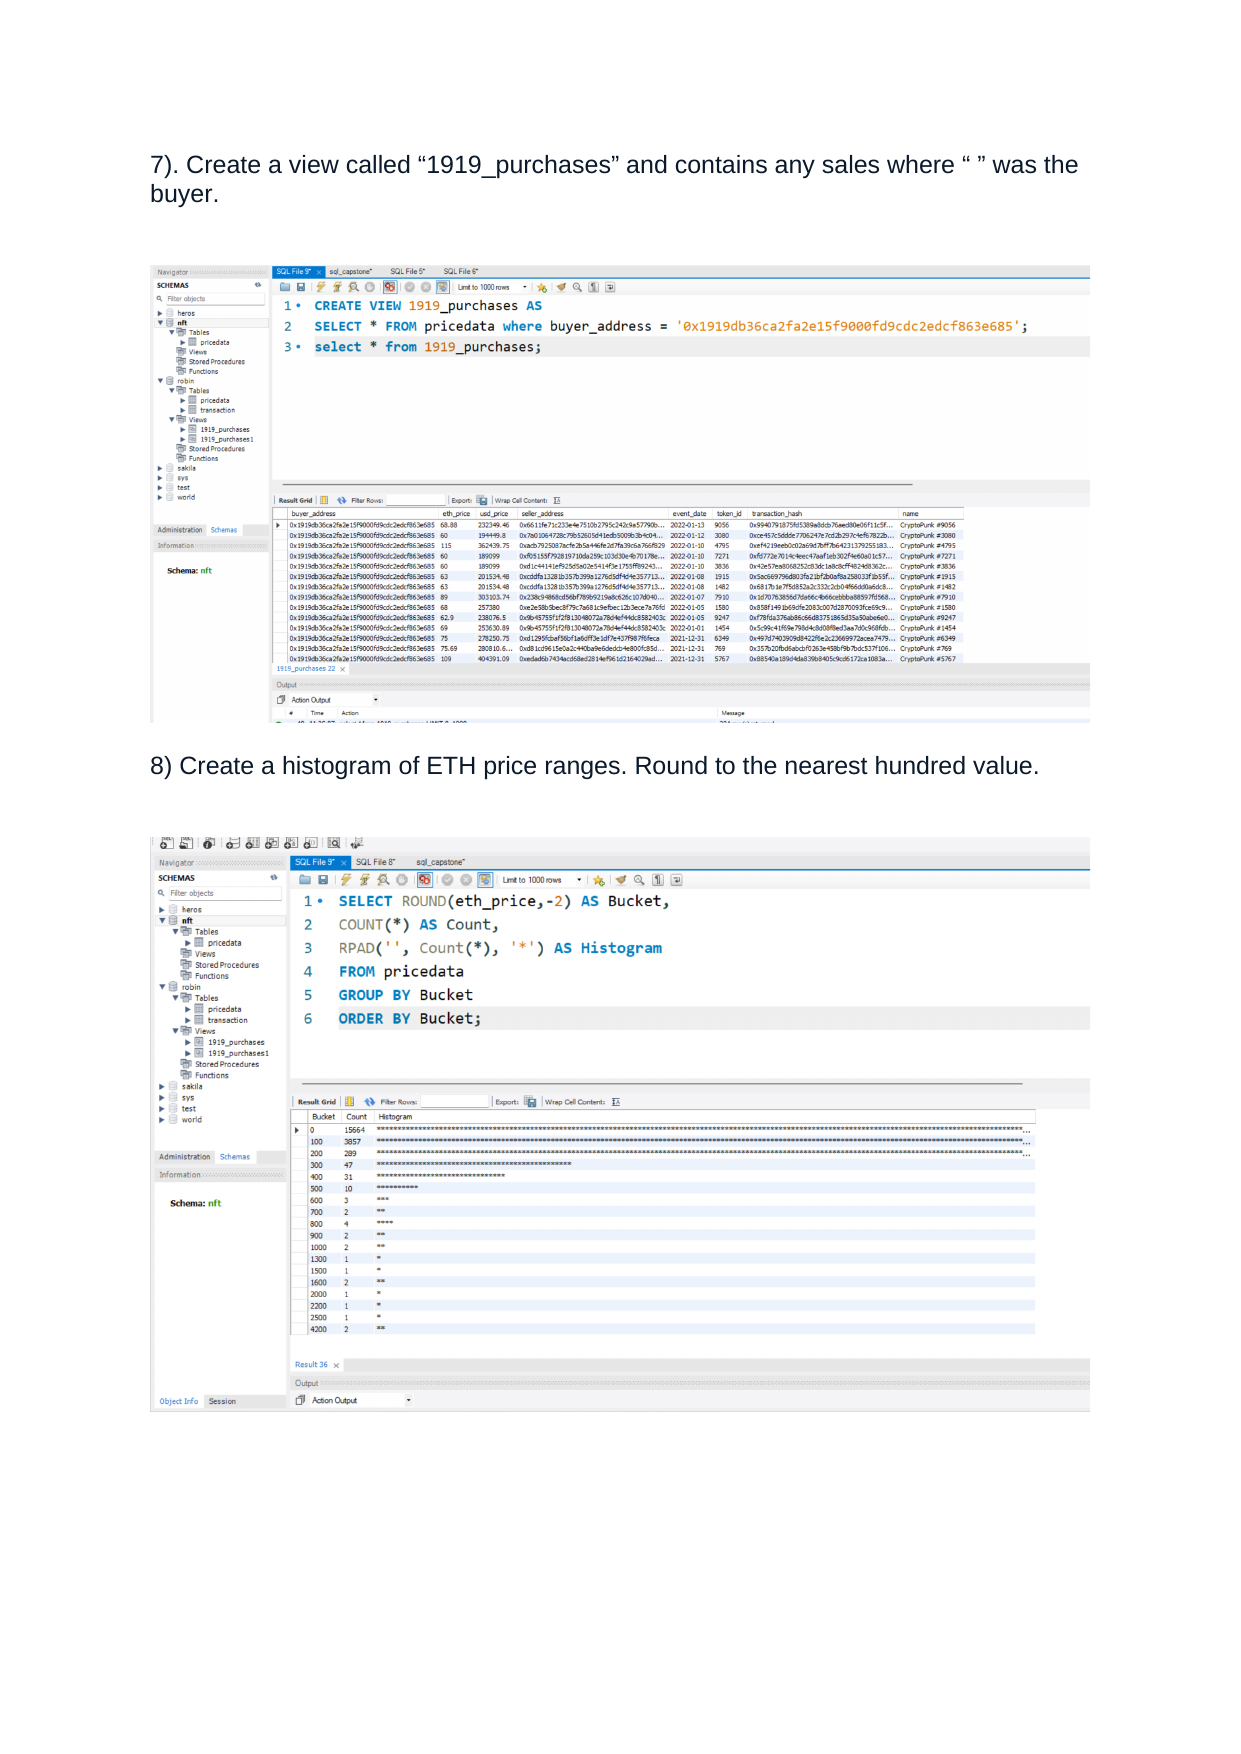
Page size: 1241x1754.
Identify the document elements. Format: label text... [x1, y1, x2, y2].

text 8) Create a histogram of ETH price ranges. Round to the nearest hundred value. [150, 751, 1090, 780]
text 7). Create a view called “1919_purchases” and contains any sales where “ ” was the buyer. [150, 150, 1090, 207]
picture [150, 837, 1091, 1412]
picture [150, 265, 1091, 723]
